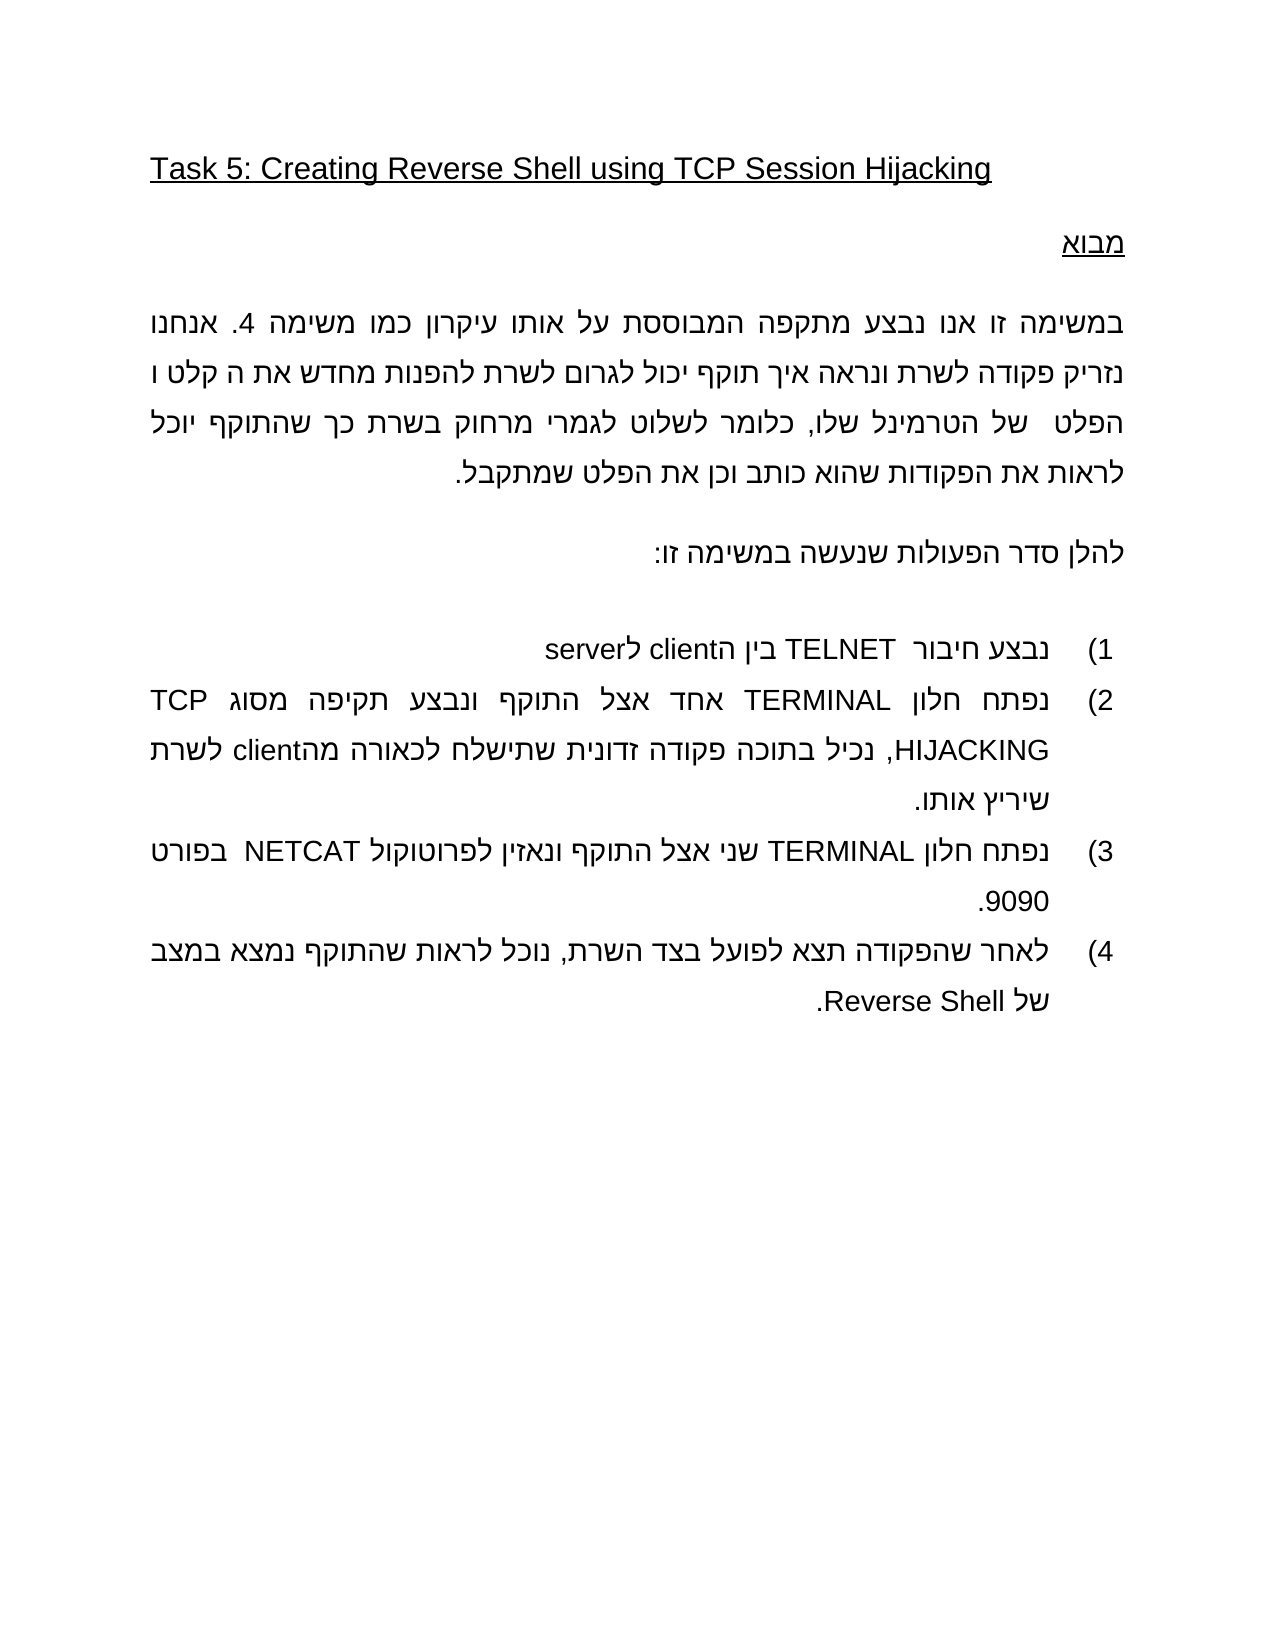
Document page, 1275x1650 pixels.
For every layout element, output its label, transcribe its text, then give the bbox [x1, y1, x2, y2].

list נבצע חיבור TELNET בין הclient לserver [150, 632, 1087, 666]
text מבוא [150, 226, 1125, 259]
text להלן סדר הפעולות שנעשה במשימה זו: [150, 536, 1125, 569]
list נפתח חלון TERMINAL שני אצל התוקף ונאזין לפרוטוקול NETCAT בפורט 9090. [150, 833, 1087, 917]
list לאחר שהפקודה תצא לפועל בצד השרת, נוכל לראות שהתוקף נמצא במצב של Reverse Shell. [150, 934, 1087, 1018]
text במשימה זו אנו נבצע מתקפה המבוססת על אותו עיקרון כמו משימה 4. אנחנו נזריק פקודה לשרת ונראה איך תוקף יכול לגרום לשרת להפנות מחדש את ה קלט ו הפלט של הטרמינל שלו, כלומר לשלוט לגמרי מרחוק בשרת כך שהתוקף יוכל לראות את הפקודות שהוא כותב וכן את הפלט שמתקבל. [150, 306, 1125, 490]
list נפתח חלון TERMINAL אחד אצל התוקף ונבצע תקיפה מסוג TCP HIJACKING, נכיל בתוכה פקודה זדונית שתישלח לכאורה מהclient לשרת שיריץ אותו. [150, 683, 1087, 817]
text Task 5: Creating Reverse Shell using TCP Session Hijacking [150, 150, 1125, 186]
